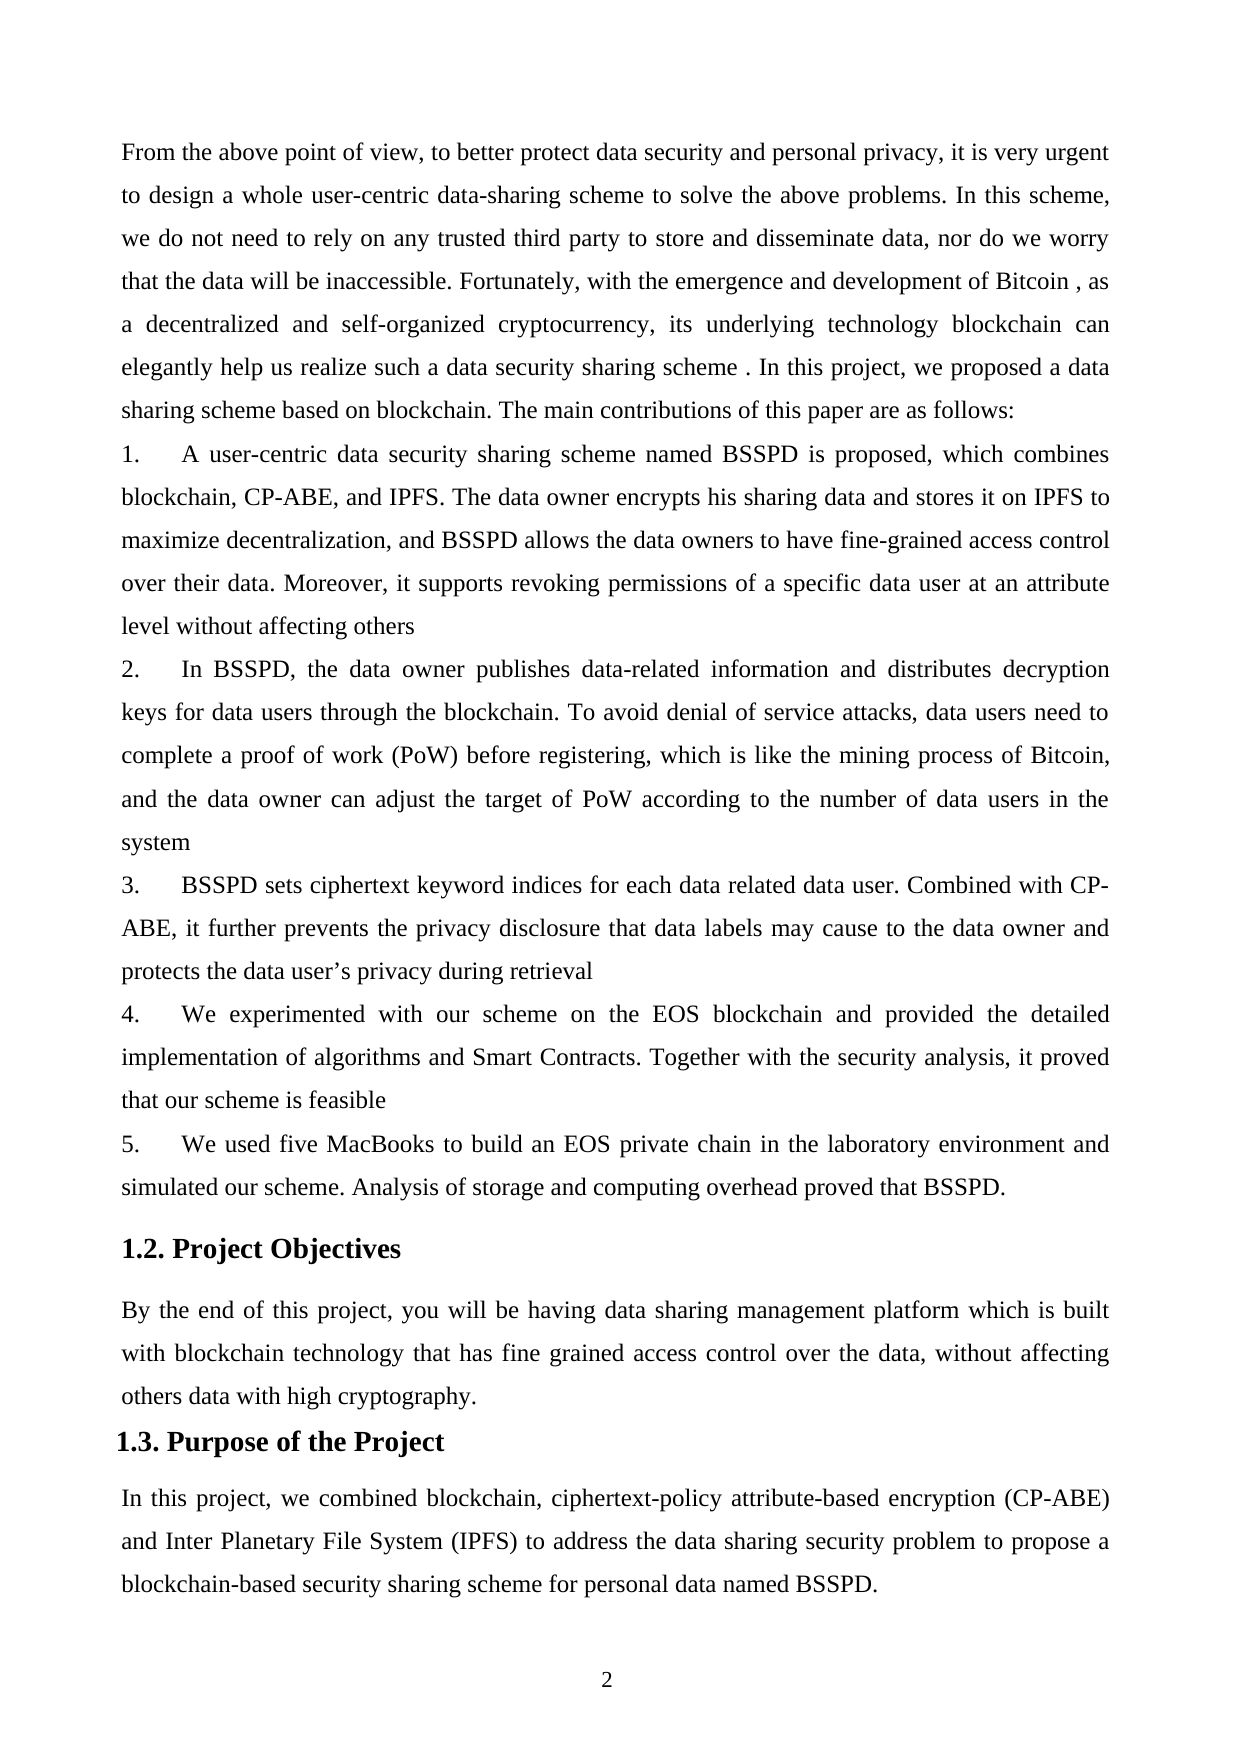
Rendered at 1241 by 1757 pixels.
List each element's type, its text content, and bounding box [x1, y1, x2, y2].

list BSSPD sets ciphertext keyword indices for each data related data user. Combined with CP-ABE, it further prevents the privacy disclosure that data labels may cause to the data owner and protects the data user’s privacy during retrieval [121, 870, 1111, 985]
list We used five MacBooks to build an EOS private chain in the laboratory environment and simulated our scheme. Analysis of storage and computing overhead proved that BSSPD. [121, 1129, 1111, 1201]
subtitle In this project, we combined blockchain, ciphertext-policy attribute-based encryption (CP-ABE) and Inter Planetary File System (IPFS) to address the data sharing security problem to propose a blockchain-based security sharing scheme for personal data named BSSPD. [121, 1483, 1111, 1598]
list We experimented with our scheme on the EOS blockchain and provided the detailed implementation of algorithms and Smart Contracts. Together with the security analysis, it proved that our scheme is feasible [121, 999, 1111, 1114]
subtitle 1.2. Project Objectives [121, 1232, 1141, 1265]
text From the above point of view, to better protect data security and personal privacy, it is very urgent to design a whole user-centric data-sharing scheme to solve the above problems. In this scheme, we do not need to rely on any trusted third party to store and disseminate data, nor do we worry that the data will be inaccessible. Fortunately, with the emergence and development of Bitcoin , as a decentralized and self-organized cryptocurrency, its underlying technology blockchain can elegantly help us realize such a data security sharing scheme . In this project, we proposed a data sharing scheme based on blockchain. The main contributions of this paper are as follows: [121, 137, 1111, 424]
subtitle 1.3. Purpose of the Project [106, 1424, 1141, 1458]
list In BSSPD, the data owner publishes data-related information and distributes decryption keys for data users through the blockchain. To avoid denial of service attacks, data users need to complete a proof of work (PoW) before registering, which is like the mining process of Bitcoin, and the data owner can adjust the target of PoW according to the number of data users in the system [121, 654, 1111, 856]
list A user-centric data security sharing scheme named BSSPD is proposed, which combines blockchain, CP-ABE, and IPFS. The data owner encrypts his sharing data and stores it on IPFS to maximize decentralization, and BSSPD allows the data owners to have fine-grained access control over their data. Moreover, it supports revoking permissions of a specific data user at an attribute level without affecting others [121, 439, 1111, 640]
text By the end of this project, you will be having data sharing management platform which is built with blockchain technology that has fine grained access control over the data, without affecting others data with high cryptography. [121, 1295, 1111, 1410]
